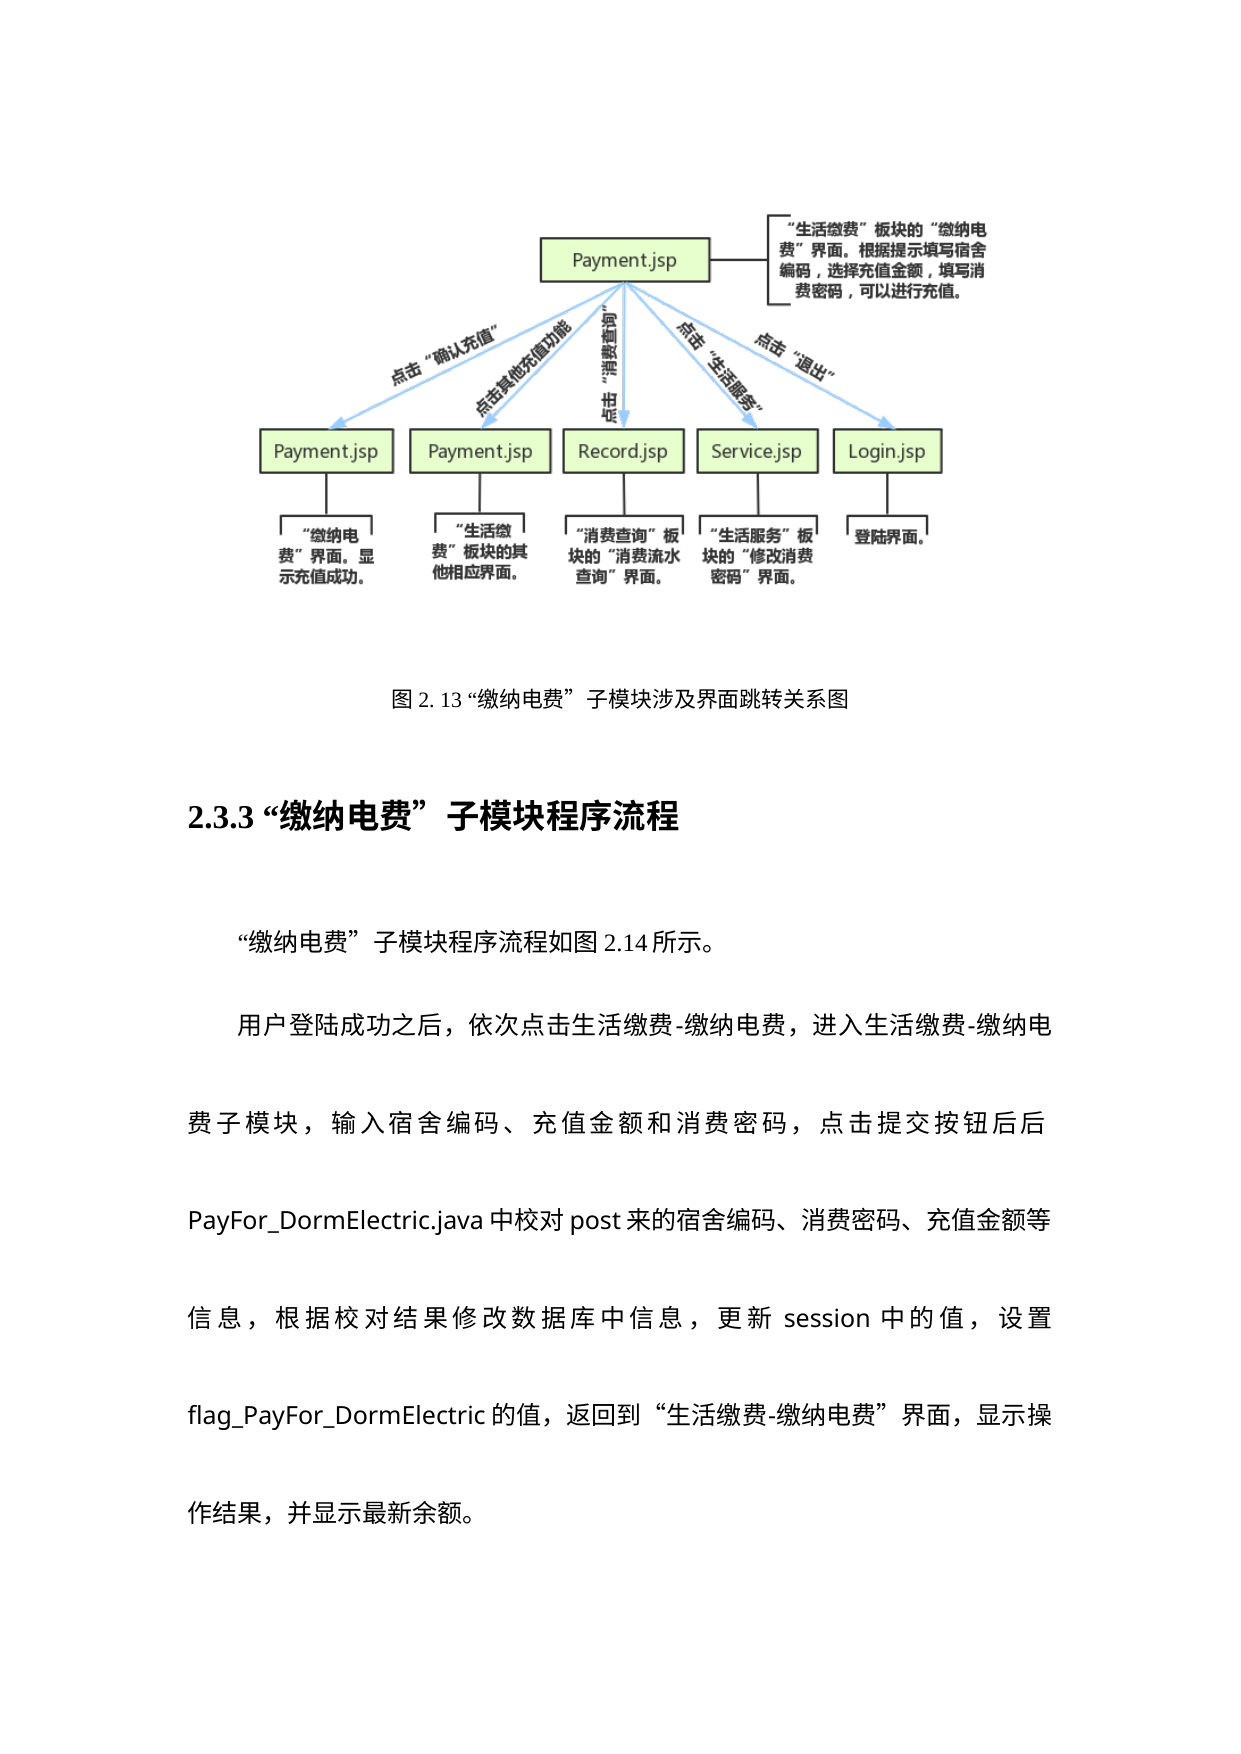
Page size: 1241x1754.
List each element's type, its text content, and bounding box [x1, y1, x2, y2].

text 用户登陆成功之后，依次点击生活缴费-缴纳电费，进入生活缴费-缴纳电费子模块，输入宿舍编码、充值金额和消费密码，点击提交按钮后后，PayFor_DormElectric.java中校对post来的宿舍编码、消费密码、充值金额等信息，根据校对结果修改数据库中信息，更新session中的值，设置flag_PayFor_DormElectric的值，返回到“生活缴费-缴纳电费”界面，显示操作结果，并显示最新余额。 [187, 991, 1053, 1544]
text “缴纳电费”子模块程序流程如图2.14所示。 [187, 908, 1053, 973]
subtitle 2.3.3 “缴纳电费”子模块程序流程 [187, 781, 1053, 846]
text 图 2. 13 “缴纳电费”子模块涉及界面跳转关系图 [187, 682, 1053, 714]
picture [206, 162, 1034, 665]
